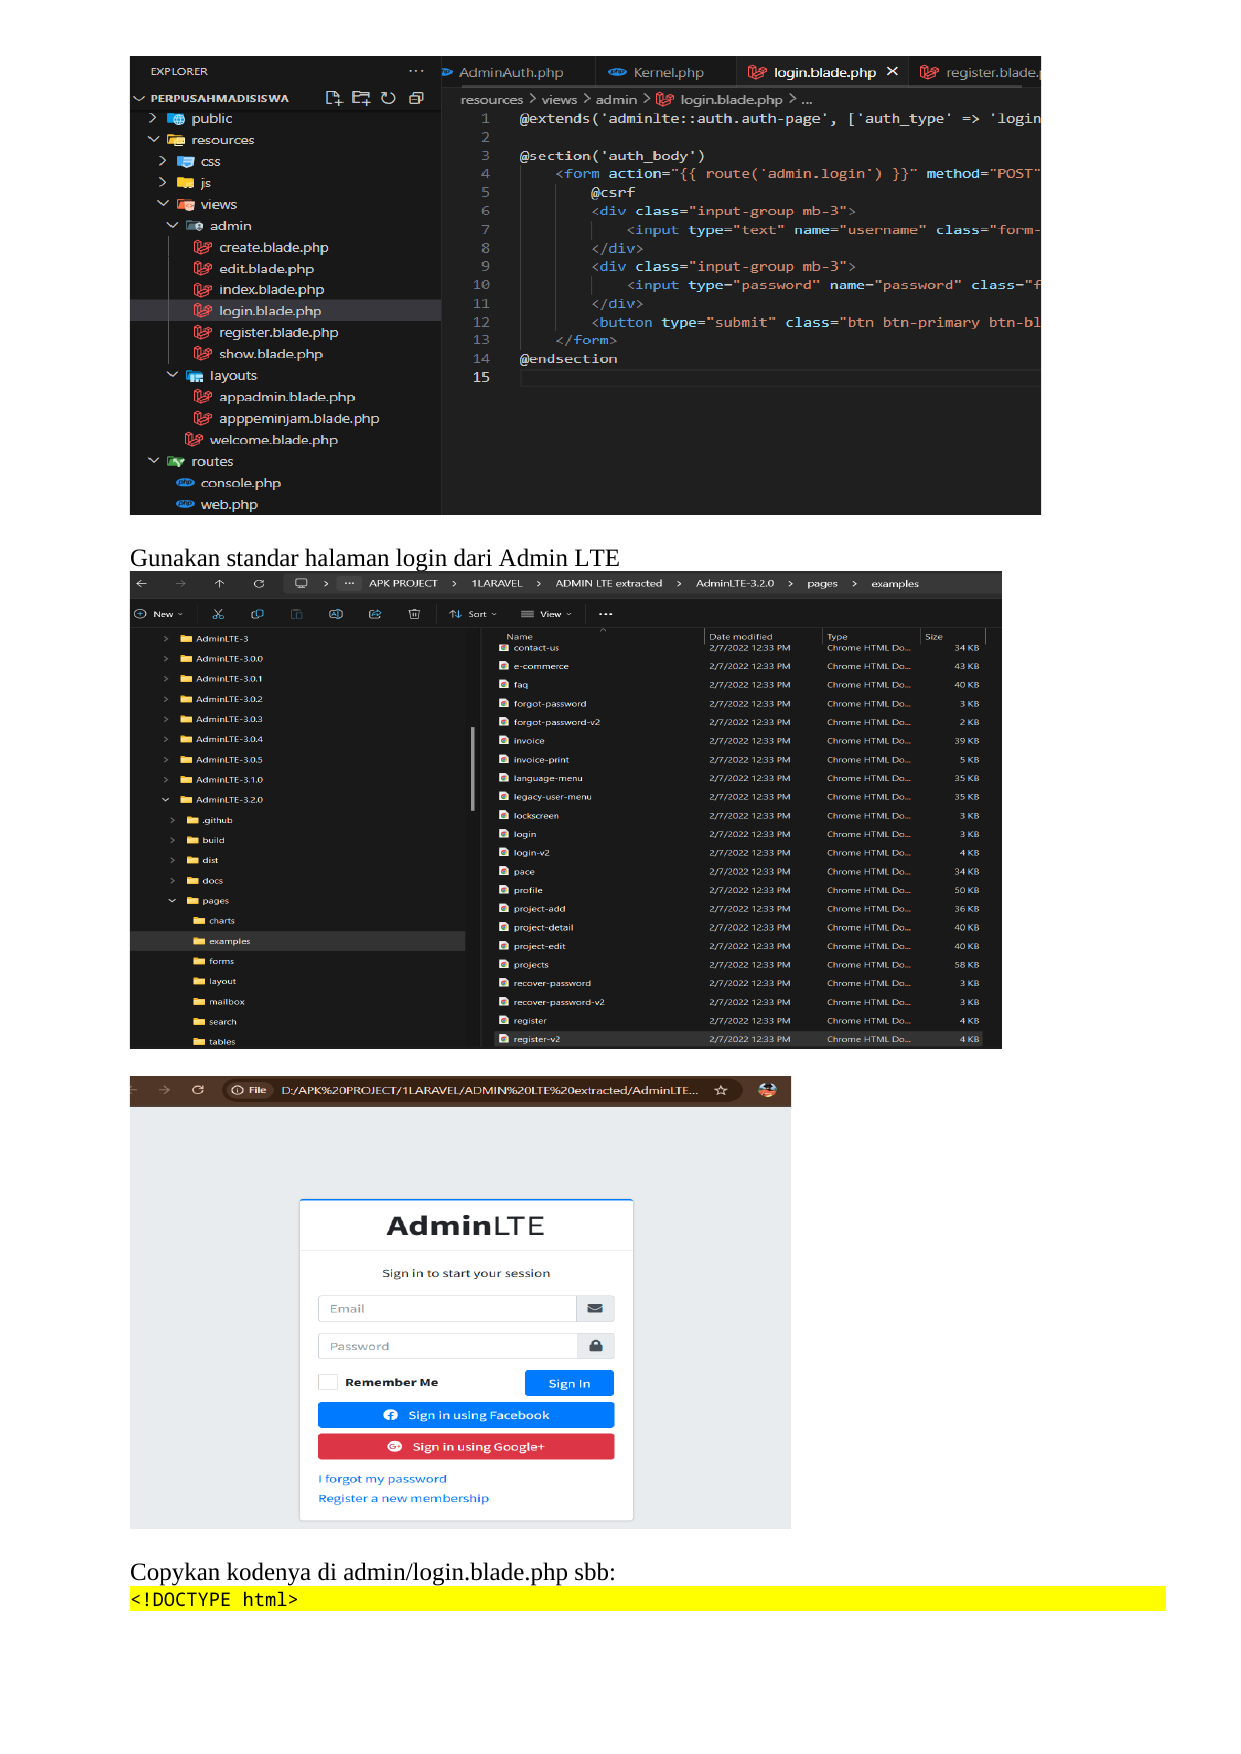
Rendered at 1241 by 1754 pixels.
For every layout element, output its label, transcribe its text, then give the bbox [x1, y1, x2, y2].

picture [129, 1076, 792, 1529]
text Copykan kodenya di admin/login.blade.php sbb: [130, 1557, 1166, 1586]
text Gunakan standar halaman login dari Admin LTE [130, 543, 1166, 572]
picture [129, 56, 1042, 515]
text <!DOCTYPE html> [130, 1586, 1166, 1611]
picture [129, 571, 1002, 1049]
